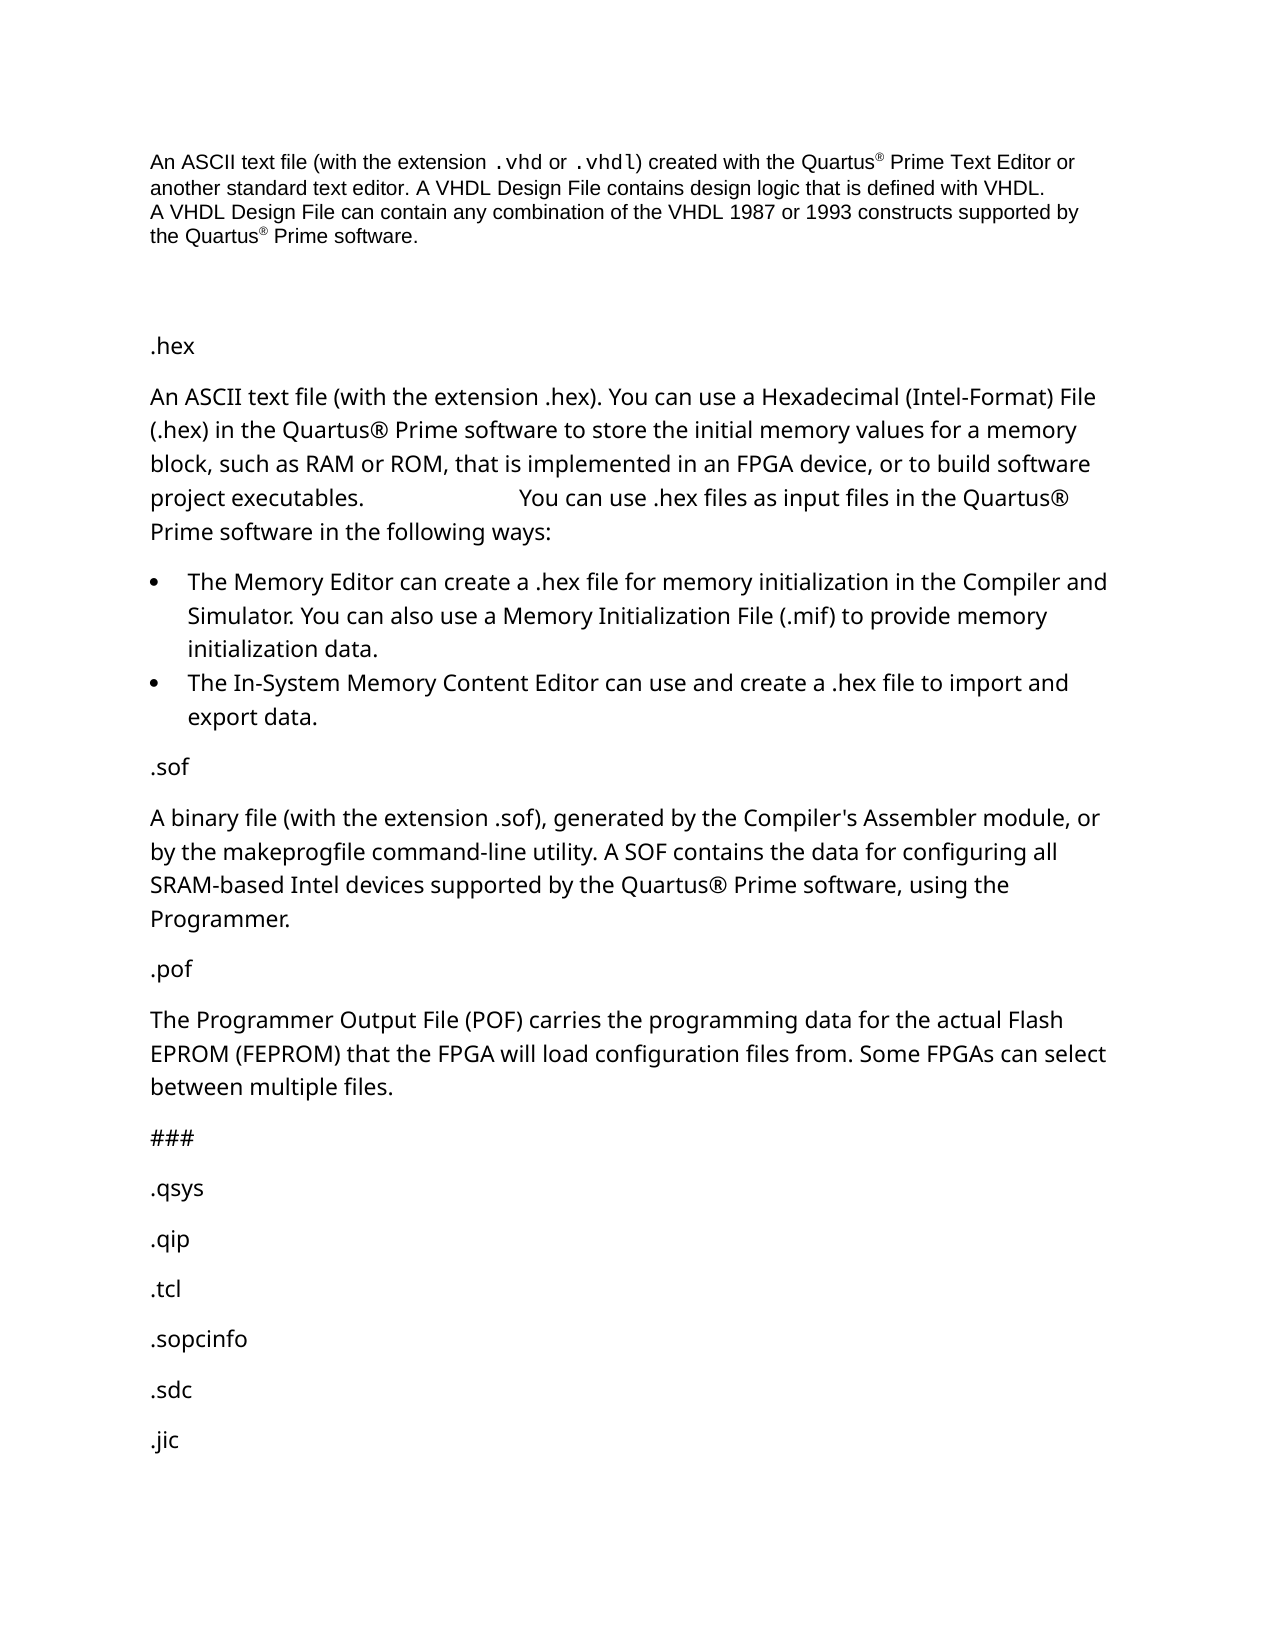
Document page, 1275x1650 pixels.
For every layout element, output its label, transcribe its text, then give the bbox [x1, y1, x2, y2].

text An ASCII text file (with the extension .vhd or .vhdl) created with the Quartus® Prime Text Editor or another standard text editor. A VHDL Design File contains design logic that is defined with VHDL. A VHDL Design File can contain any combination of the VHDL 1987 or 1993 constructs supported by the Quartus® Prime software. [150, 150, 1125, 248]
text .sopcinfo [150, 1323, 1125, 1354]
text .jic [150, 1424, 1125, 1455]
text .qsys [150, 1172, 1125, 1203]
list The Memory Editor can create a .hex file for memory initialization in the Compiler and Simulator. You can also use a Memory Initialization File (.mif) to provide memory initialization data. [150, 566, 1125, 664]
text .sof [150, 751, 1125, 782]
text .tcl [150, 1273, 1125, 1304]
text The Programmer Output File (POF) carries the programming data for the actual Flash EPROM (FEPROM) that the FPGA will load configuration files from. Some FPGAs can select between multiple files. [150, 1004, 1125, 1102]
text .sdc [150, 1374, 1125, 1405]
text .pof [150, 953, 1125, 984]
text ### [150, 1122, 1125, 1153]
text An ASCII text file (with the extension .hex). You can use a Hexadecimal (Intel-Format) File (.hex) in the Quartus® Prime software to store the initial memory values for a memory block, such as RAM or ROM, that is implemented in an FPGA device, or to build software project executables. You can use .hex files as input files in the Quartus® Prime software in the following ways: [150, 380, 1125, 547]
text .hex [150, 330, 1125, 361]
text .qip [150, 1222, 1125, 1254]
list The In-System Memory Content Editor can use and create a .hex file to import and export data. [150, 667, 1125, 732]
text A binary file (with the extension .sof), generated by the Compiler's Assembler module, or by the makeprogfile command-line utility. A SOF contains the data for configuring all SRAM-based Intel devices supported by the Quartus® Prime software, using the Programmer. [150, 802, 1125, 934]
